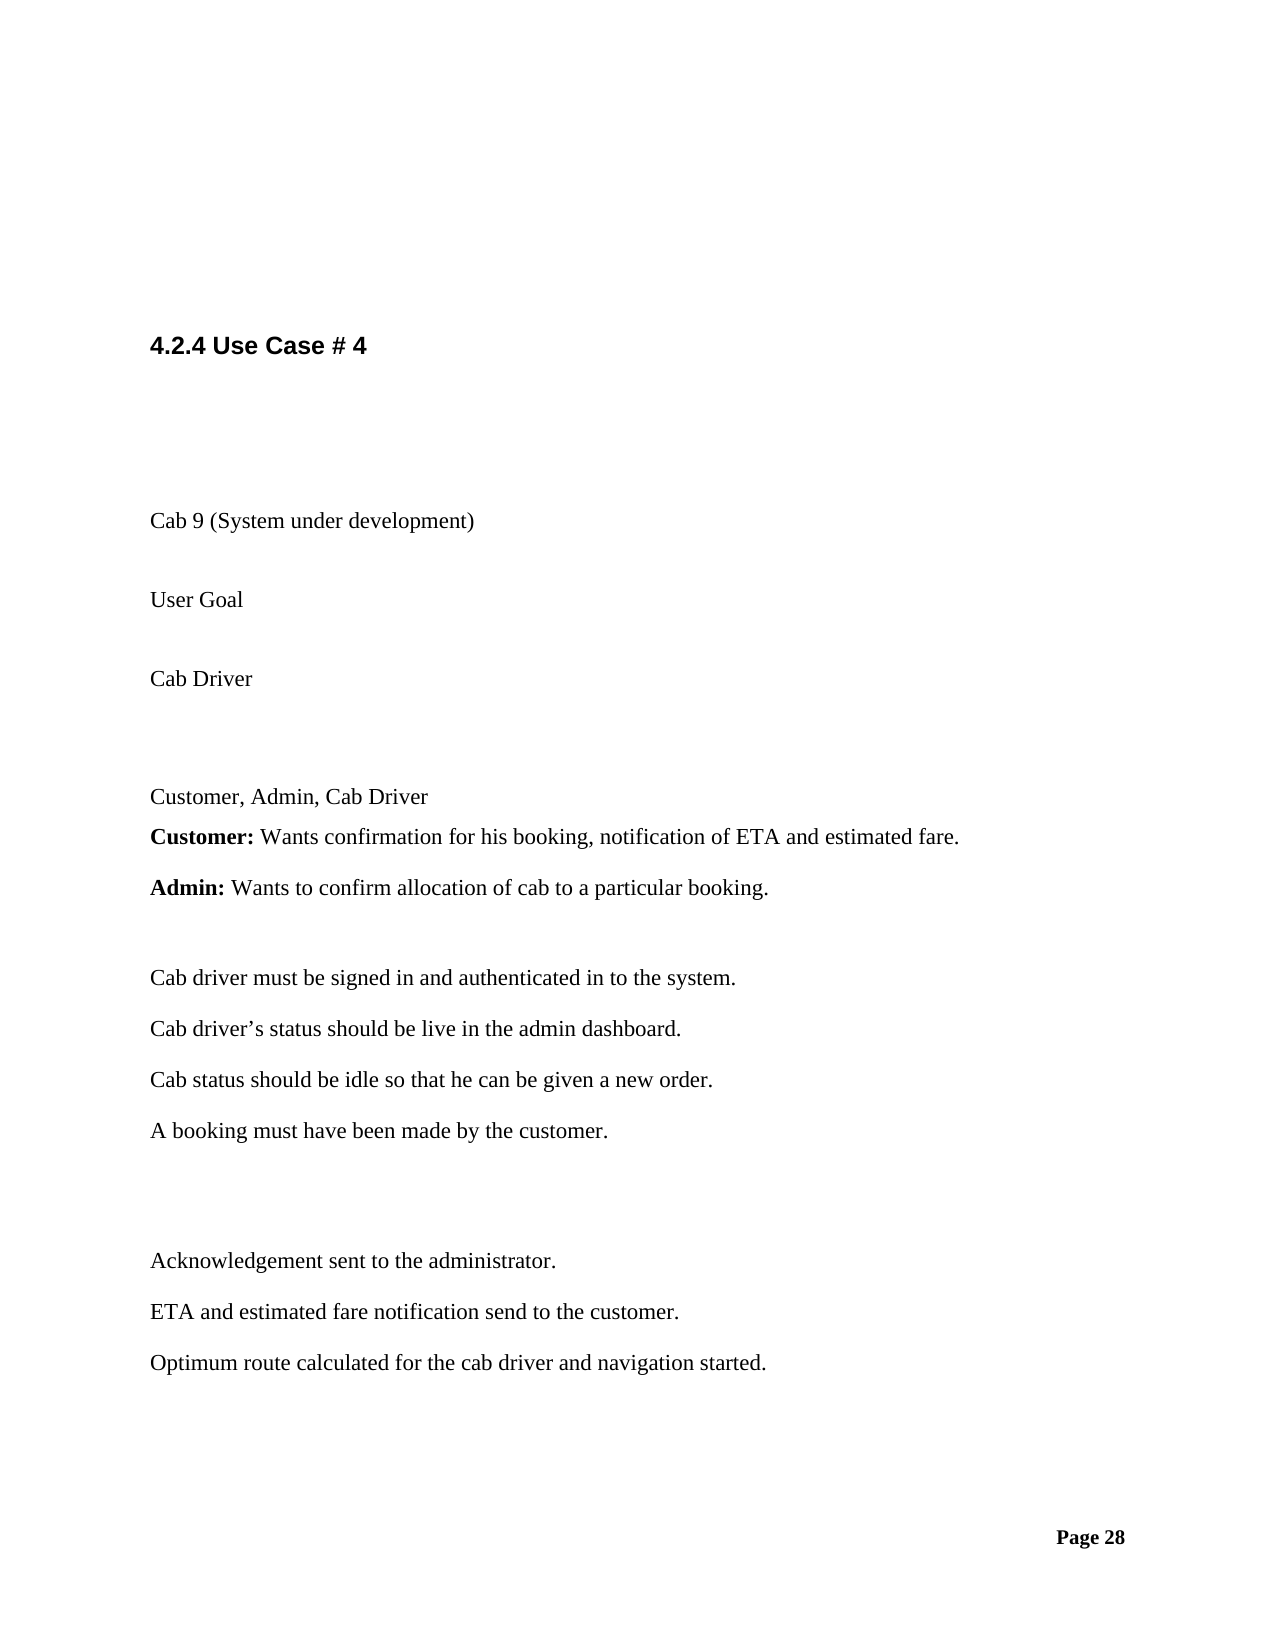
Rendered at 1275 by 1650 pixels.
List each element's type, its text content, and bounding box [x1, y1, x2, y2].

subtitle 4.2.4 Use Case # 4 [150, 331, 1125, 360]
